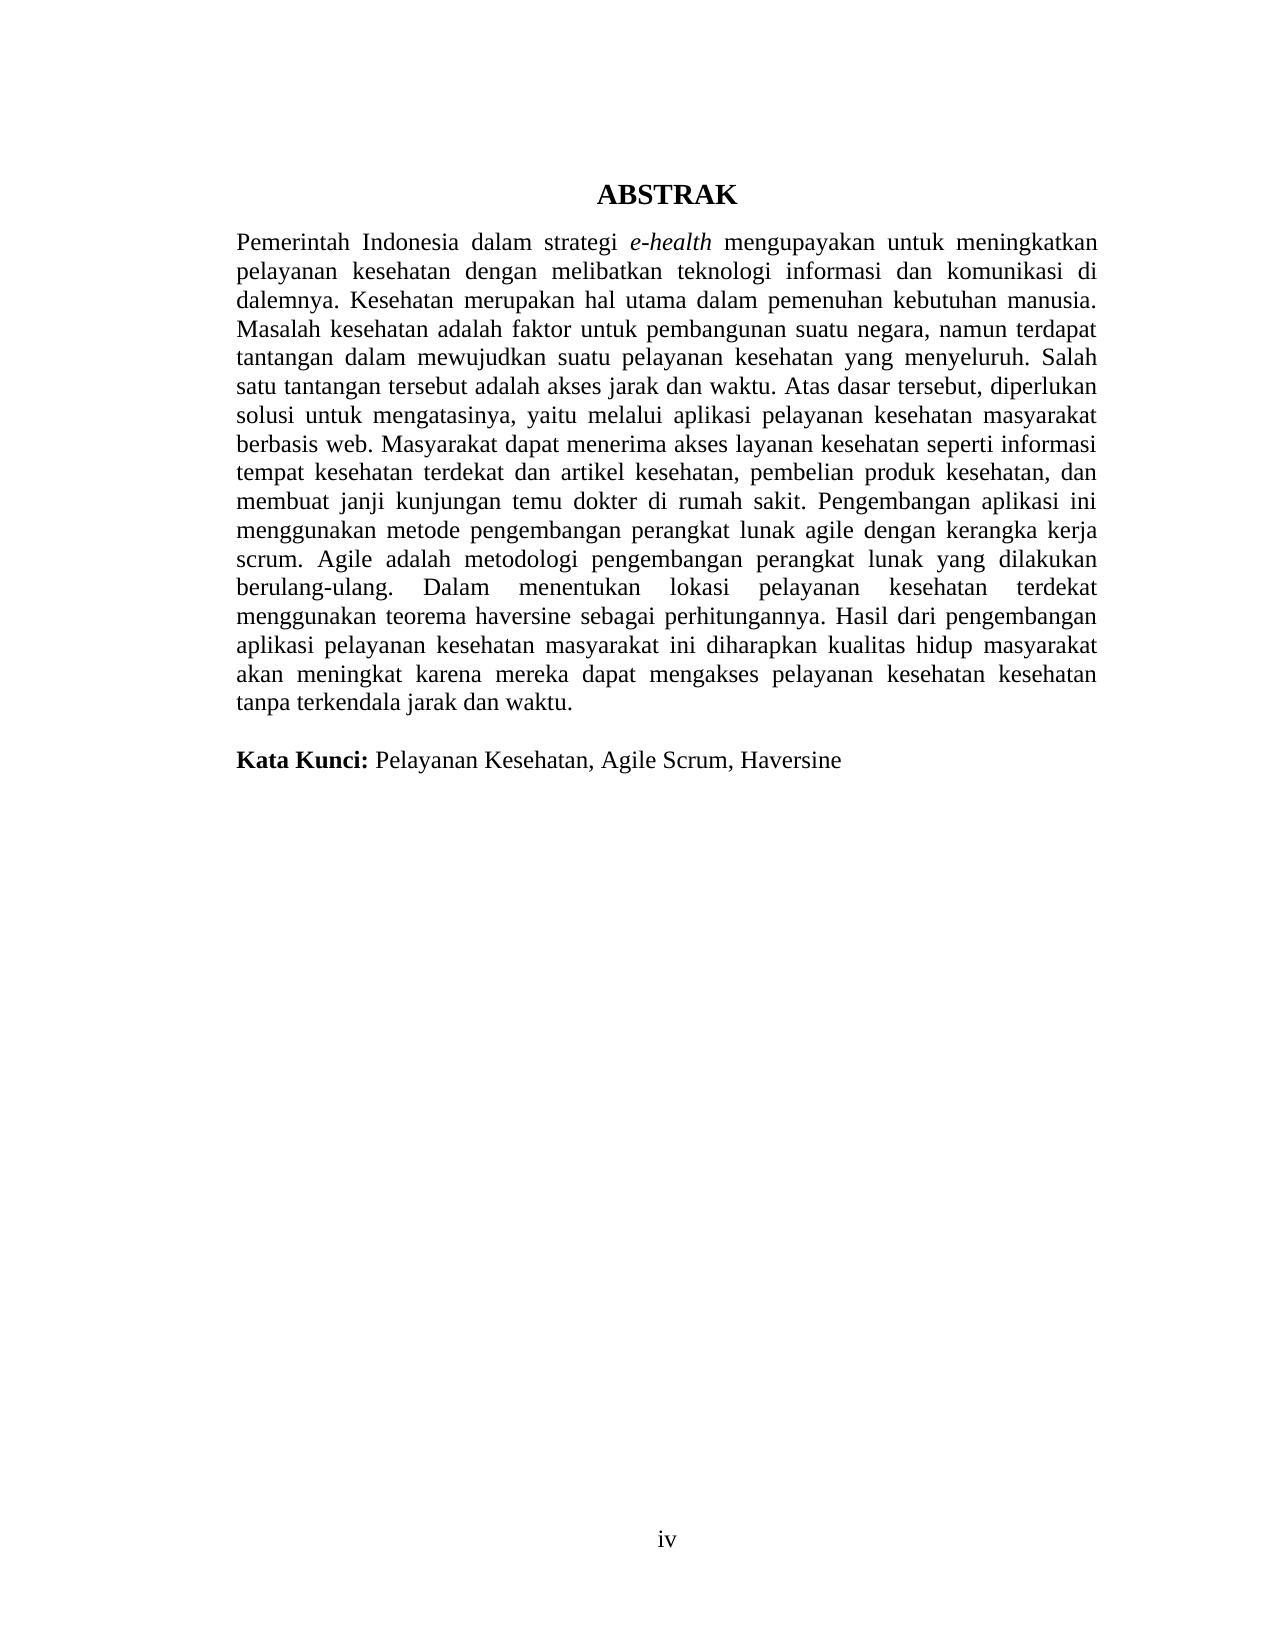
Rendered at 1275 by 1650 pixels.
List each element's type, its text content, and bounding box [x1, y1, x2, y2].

text Kata Kunci: Pelayanan Kesehatan, Agile Scrum, Haversine [236, 745, 1098, 774]
text Pemerintah Indonesia dalam strategi e-health mengupayakan untuk meningkatkan pelayanan kesehatan dengan melibatkan teknologi informasi dan komunikasi di dalemnya. Kesehatan merupakan hal utama dalam pemenuhan kebutuhan manusia. Masalah kesehatan adalah faktor untuk pembangunan suatu negara, namun terdapat tantangan dalam mewujudkan suatu pelayanan kesehatan yang menyeluruh. Salah satu tantangan tersebut adalah akses jarak dan waktu. Atas dasar tersebut, diperlukan solusi untuk mengatasinya, yaitu melalui aplikasi pelayanan kesehatan masyarakat berbasis web. Masyarakat dapat menerima akses layanan kesehatan seperti informasi tempat kesehatan terdekat dan artikel kesehatan, pembelian produk kesehatan, dan membuat janji kunjungan temu dokter di rumah sakit. Pengembangan aplikasi ini menggunakan metode pengembangan perangkat lunak agile dengan kerangka kerja scrum. Agile adalah metodologi pengembangan perangkat lunak yang dilakukan berulang-ulang. Dalam menentukan lokasi pelayanan kesehatan terdekat menggunakan teorema haversine sebagai perhitungannya. Hasil dari pengembangan aplikasi pelayanan kesehatan masyarakat ini diharapkan kualitas hidup masyarakat akan meningkat karena mereka dapat mengakses pelayanan kesehatan kesehatan tanpa terkendala jarak dan waktu. [236, 227, 1098, 716]
subtitle ABSTRAK [236, 177, 1098, 211]
